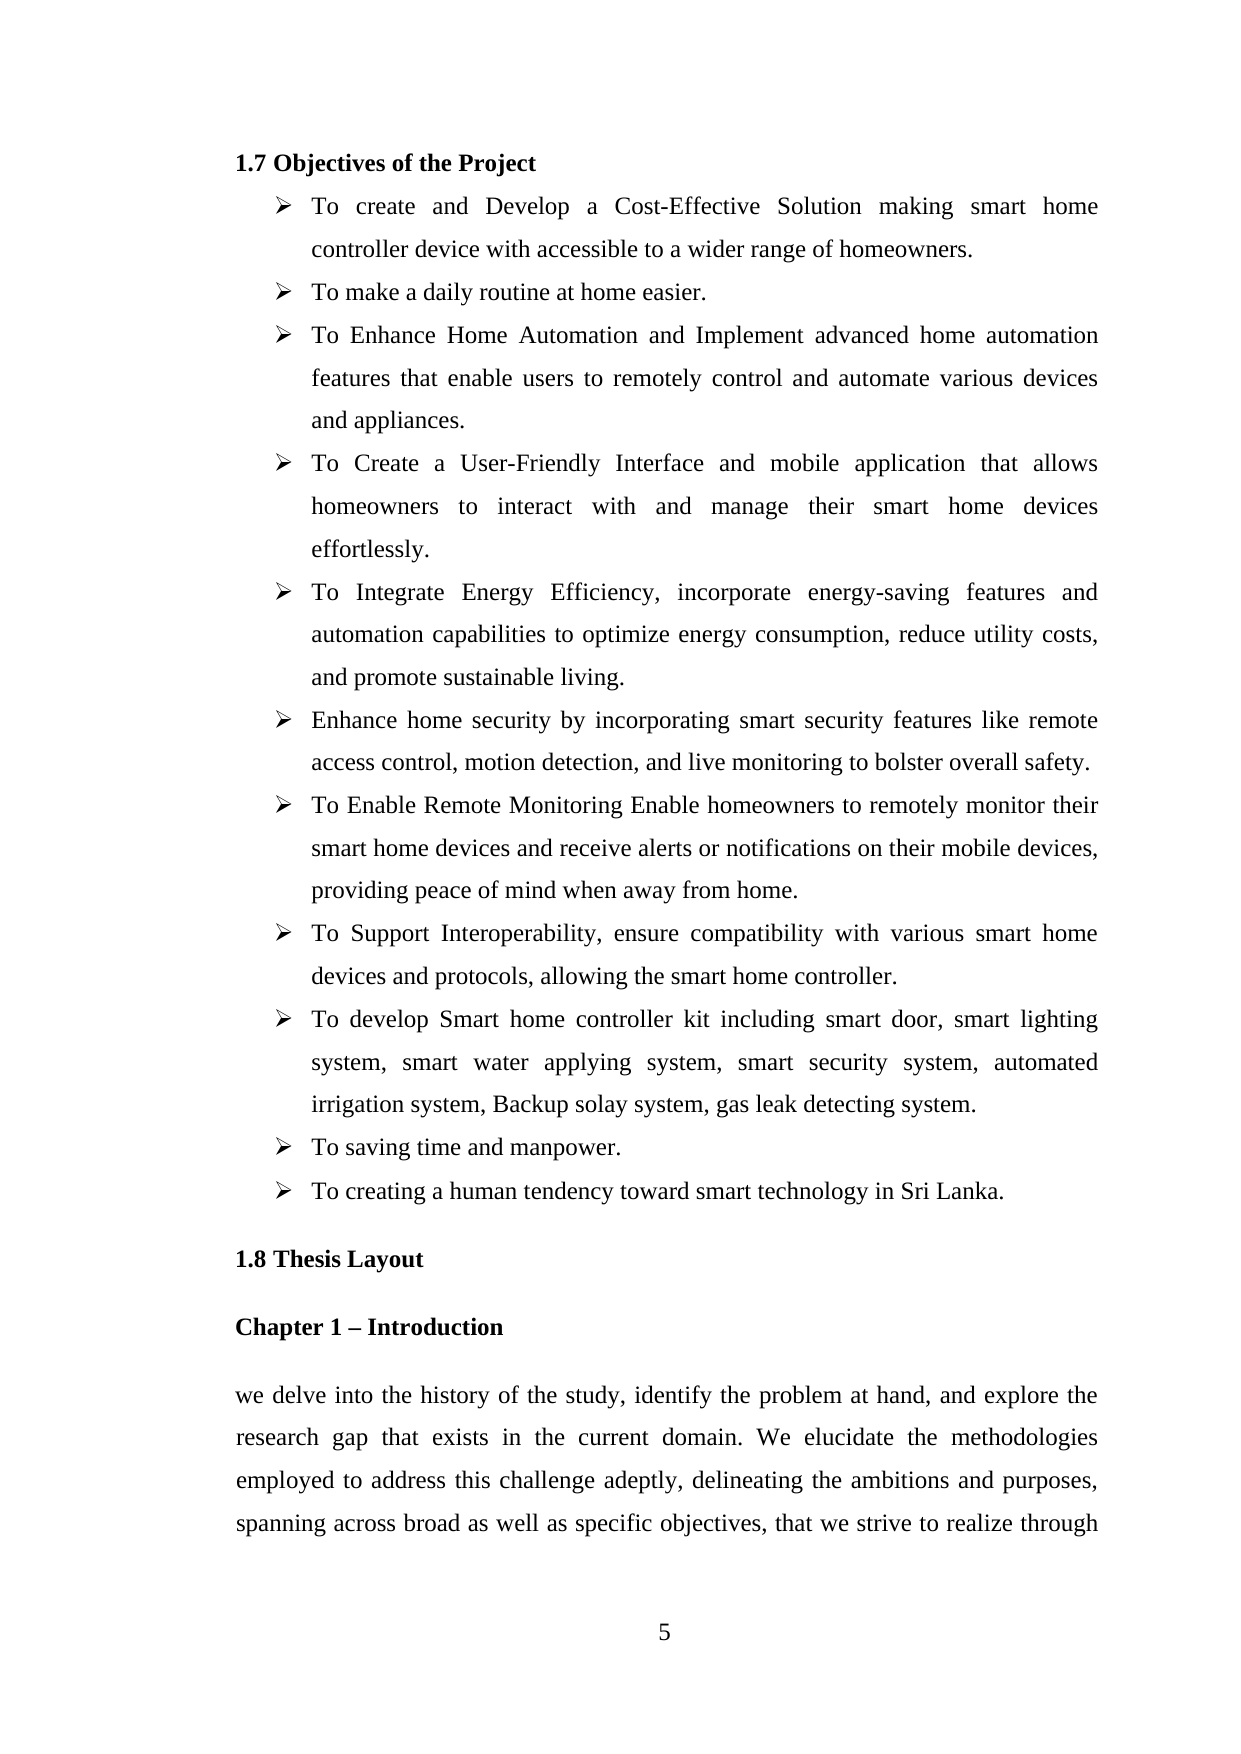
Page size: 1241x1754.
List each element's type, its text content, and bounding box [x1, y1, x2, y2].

list To saving time and manpower. [274, 1132, 1099, 1161]
list To Support Interoperability, ensure compatibility with various smart home devices and protocols, allowing the smart home controller. [274, 918, 1099, 990]
subtitle 1.8 Thesis Layout [235, 1244, 520, 1273]
list To develop Smart home controller kit including smart door, smart lighting system, smart water applying system, smart security system, automated irrigation system, Backup solay system, gas leak detecting system. [274, 1004, 1099, 1118]
list To Integrate Energy Efficiency, incorporate energy-saving features and automation capabilities to optimize energy consumption, reduce utility costs, and promote sustainable living. [274, 577, 1099, 691]
list Enhance home security by incorporating smart security features like remote access control, motion detection, and live monitoring to bolster overall safety. [274, 705, 1099, 776]
list To Create a User-Friendly Interface and mobile application that allows homeowners to interact with and manage their smart home devices effortlessly. [274, 448, 1099, 563]
list To creating a human tendency toward smart technology in Sri Lanka. [274, 1176, 1099, 1204]
list To create and Develop a Cost-Effective Solution making smart home controller device with accessible to a wider range of homeowners. [274, 191, 1099, 262]
list To Enable Remote Monitoring Enable homeowners to remotely monitor their smart home devices and receive alerts or notifications on their mobile devices, providing peace of mind when away from home. [274, 791, 1099, 904]
list To Enhance Home Automation and Implement advanced home automation features that enable users to remotely control and automate various devices and appliances. [274, 320, 1099, 434]
list To make a daily routine at home easier. [274, 277, 1099, 306]
text Chapter 1 – Introduction [235, 1312, 520, 1341]
subtitle 1.7 Objectives of the Project [235, 148, 1099, 176]
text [235, 1380, 1099, 1537]
